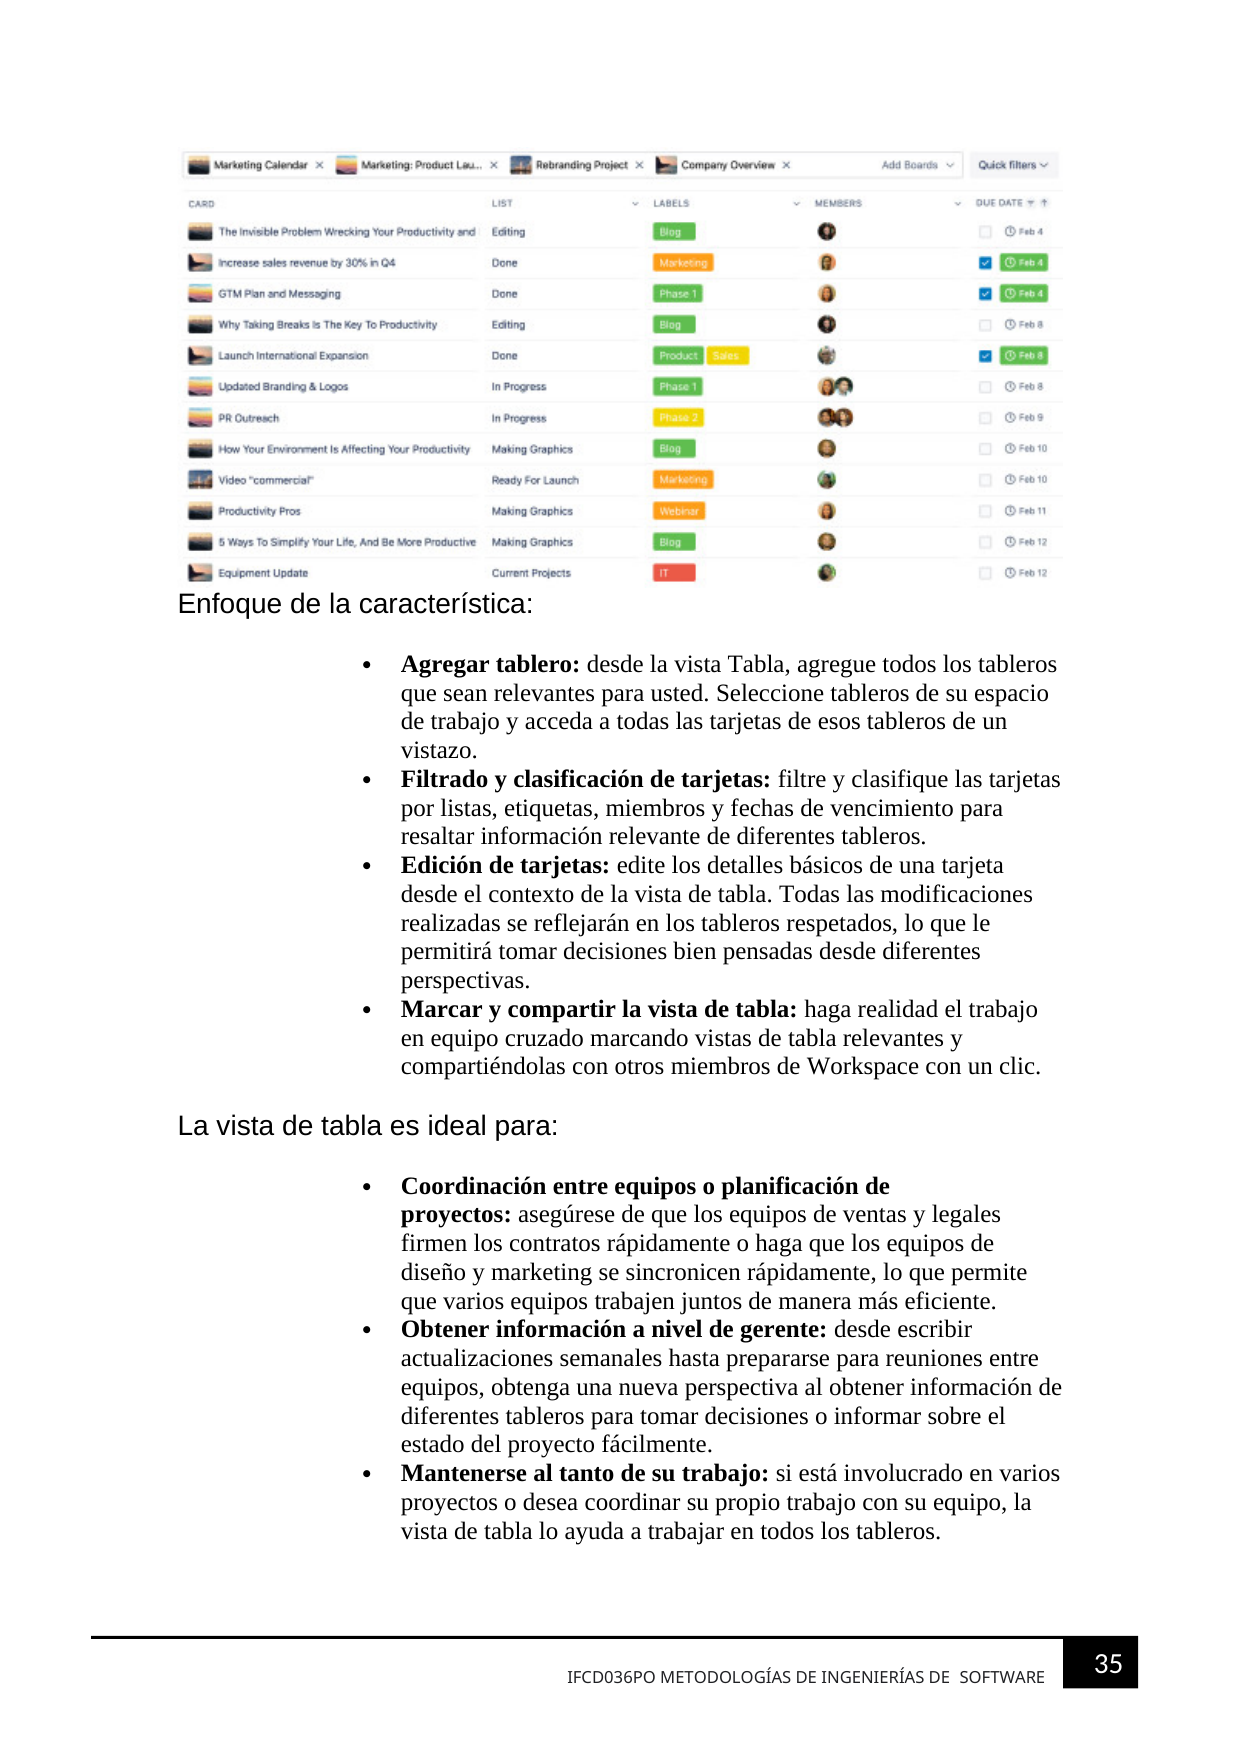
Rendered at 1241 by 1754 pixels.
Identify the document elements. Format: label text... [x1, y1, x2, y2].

list Marcar y compartir la vista de tabla: haga realidad el trabajo en equipo cruzado marcando vistas de tabla relevantes y compartiéndolas con otros miembros de Workspace con un clic. [363, 994, 1063, 1080]
list Edición de tarjetas: edite los detalles básicos de una tarjeta desde el contexto de la vista de tabla. Todas las modificaciones realizadas se reflejarán en los tableros respetados, lo que le permitirá tomar decisiones bien pensadas desde diferentes perspectivas. [363, 850, 1063, 994]
text Enfoque de la característica: [177, 588, 1063, 620]
text La vista de tabla es ideal para: [177, 1109, 1063, 1142]
list Filtrado y clasificación de tarjetas: filtre y clasifique las tarjetas por listas, etiquetas, miembros y fechas de vencimiento para resaltar información relevante de diferentes tableros. [363, 764, 1063, 850]
list Mantenerse al tanto de su trabajo: si está involucrado en varios proyectos o desea coordinar su propio trabajo con su equipo, la vista de tabla lo ayuda a trabajar en todos los tableros. [363, 1458, 1063, 1544]
list Coordinación entre equipos o planificación de proyectos: asegúrese de que los equipos de ventas y legales firmen los contratos rápidamente o haga que los equipos de diseño y marketing se sincronicen rápidamente, lo que permite que varios equipos trabajen juntos de manera más eficiente. [363, 1171, 1063, 1314]
list Agregar tablero: desde la vista Tabla, agregue todos los tableros que sean relevantes para usted. Seleccione tableros de su espacio de trabajo y acceda a todas las tarjetas de esos tableros de un vistazo. [363, 649, 1063, 764]
list Obtener información a nivel de gerente: desde escribir actualizaciones semanales hasta prepararse para reuniones entre equipos, obtenga una nueva perspectiva al obtener información de diferentes tableros para tomar decisiones o informar sobre el estado del proyecto fácilmente. [363, 1314, 1063, 1458]
picture [177, 147, 1063, 588]
